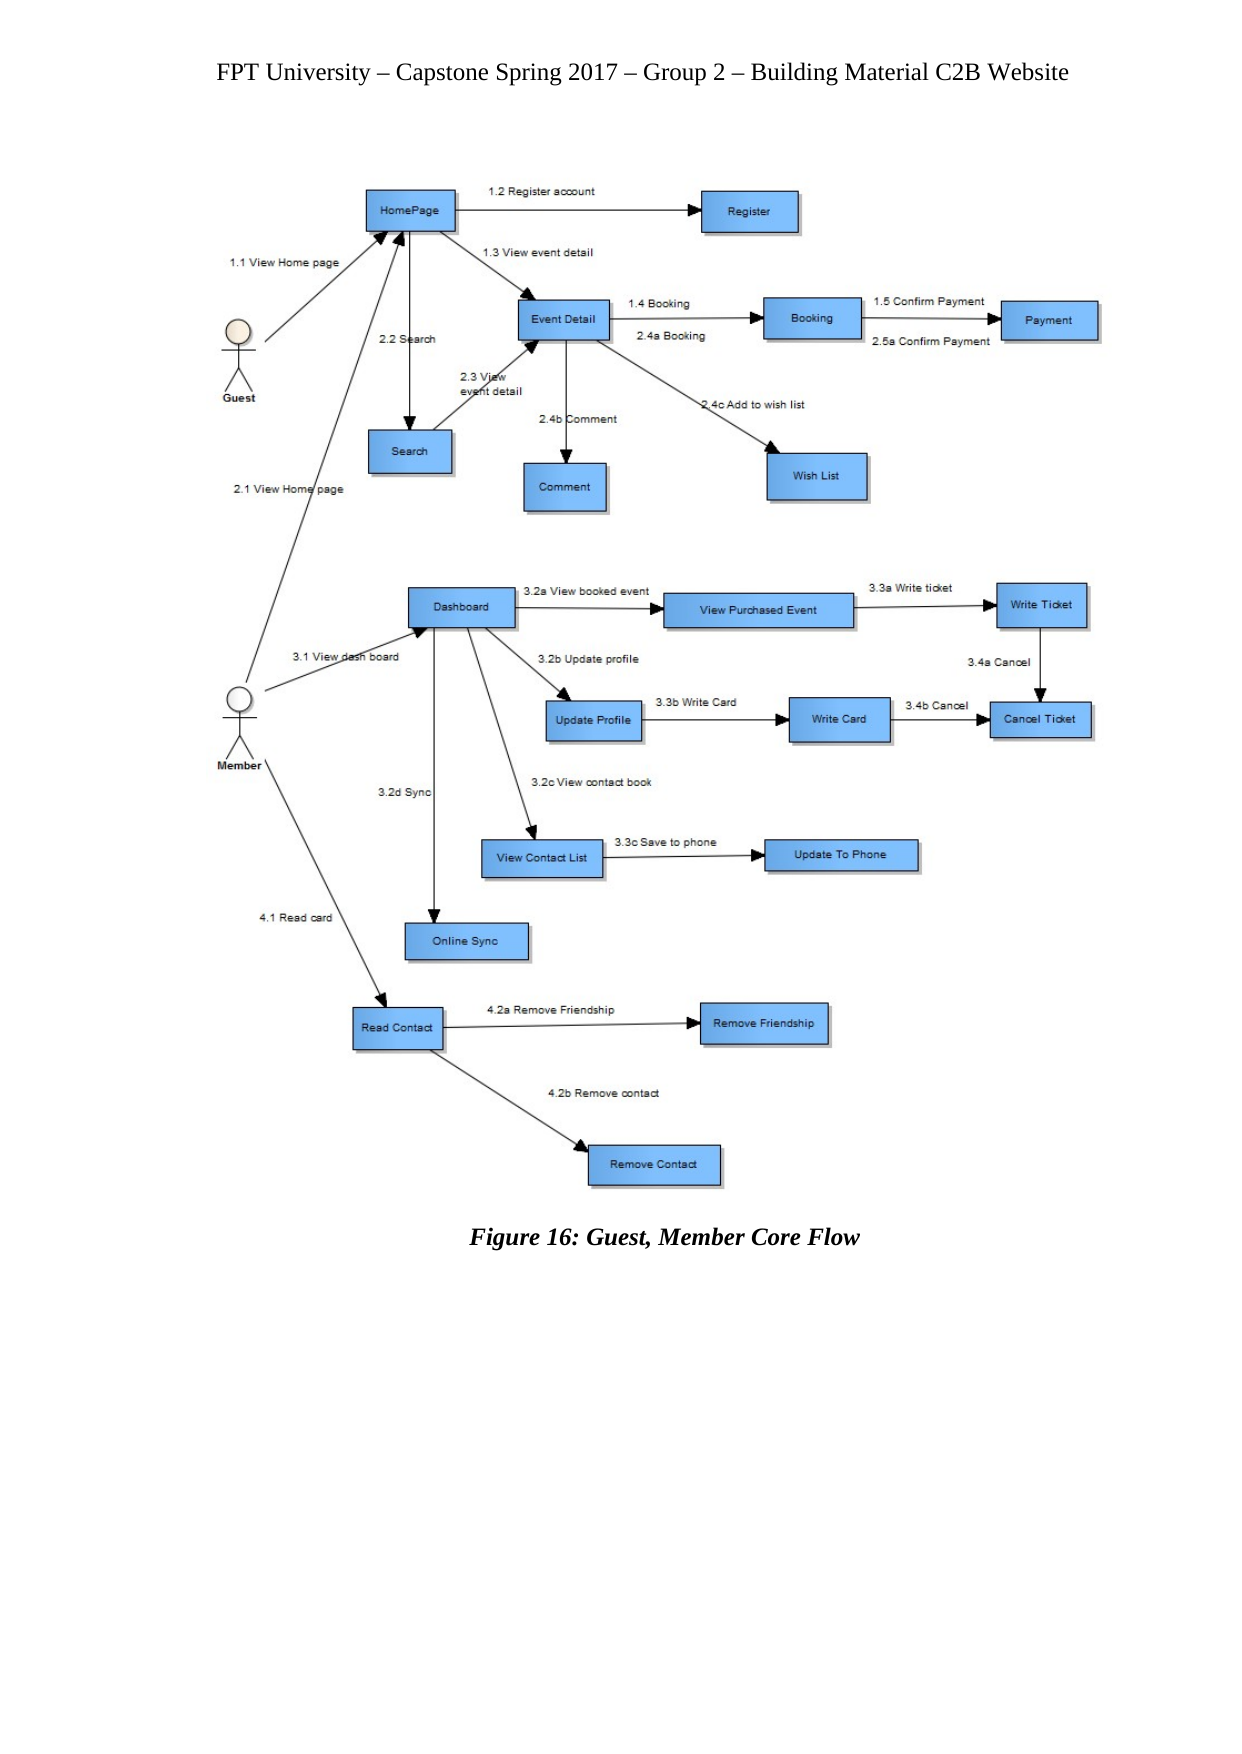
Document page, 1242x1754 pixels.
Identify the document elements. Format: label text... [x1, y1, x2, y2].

text Figure 16: Guest, Member Core Flow [469, 1222, 1135, 1251]
picture [206, 143, 1123, 1198]
